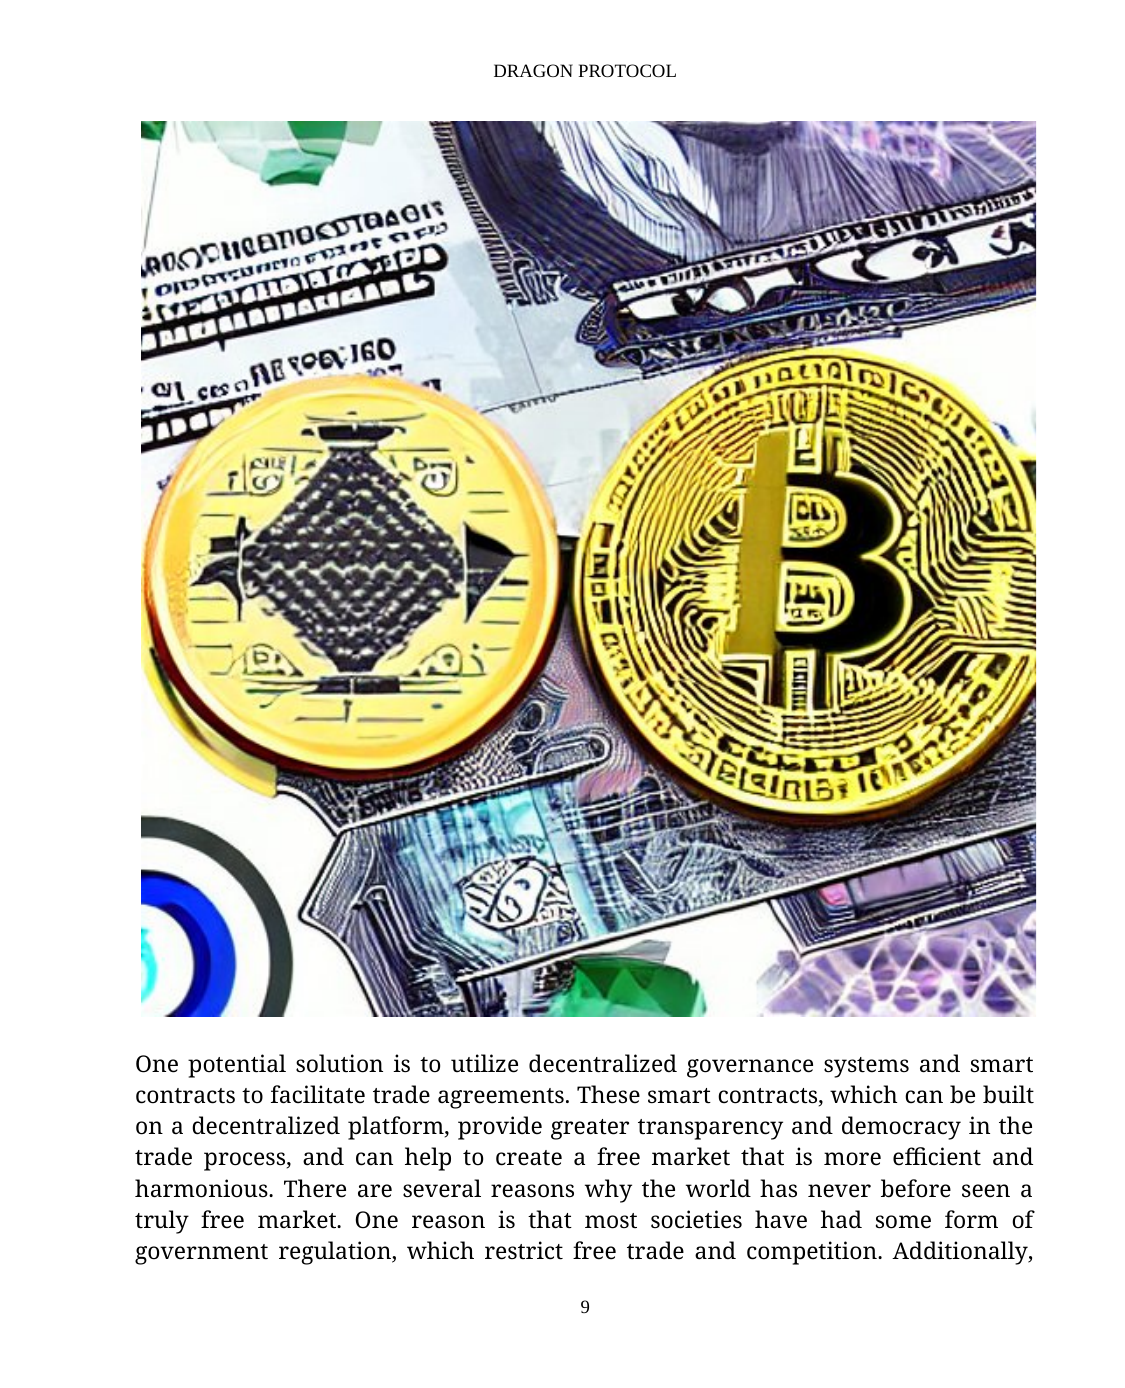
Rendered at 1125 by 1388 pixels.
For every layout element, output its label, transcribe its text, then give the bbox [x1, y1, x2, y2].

picture [141, 121, 1037, 1017]
